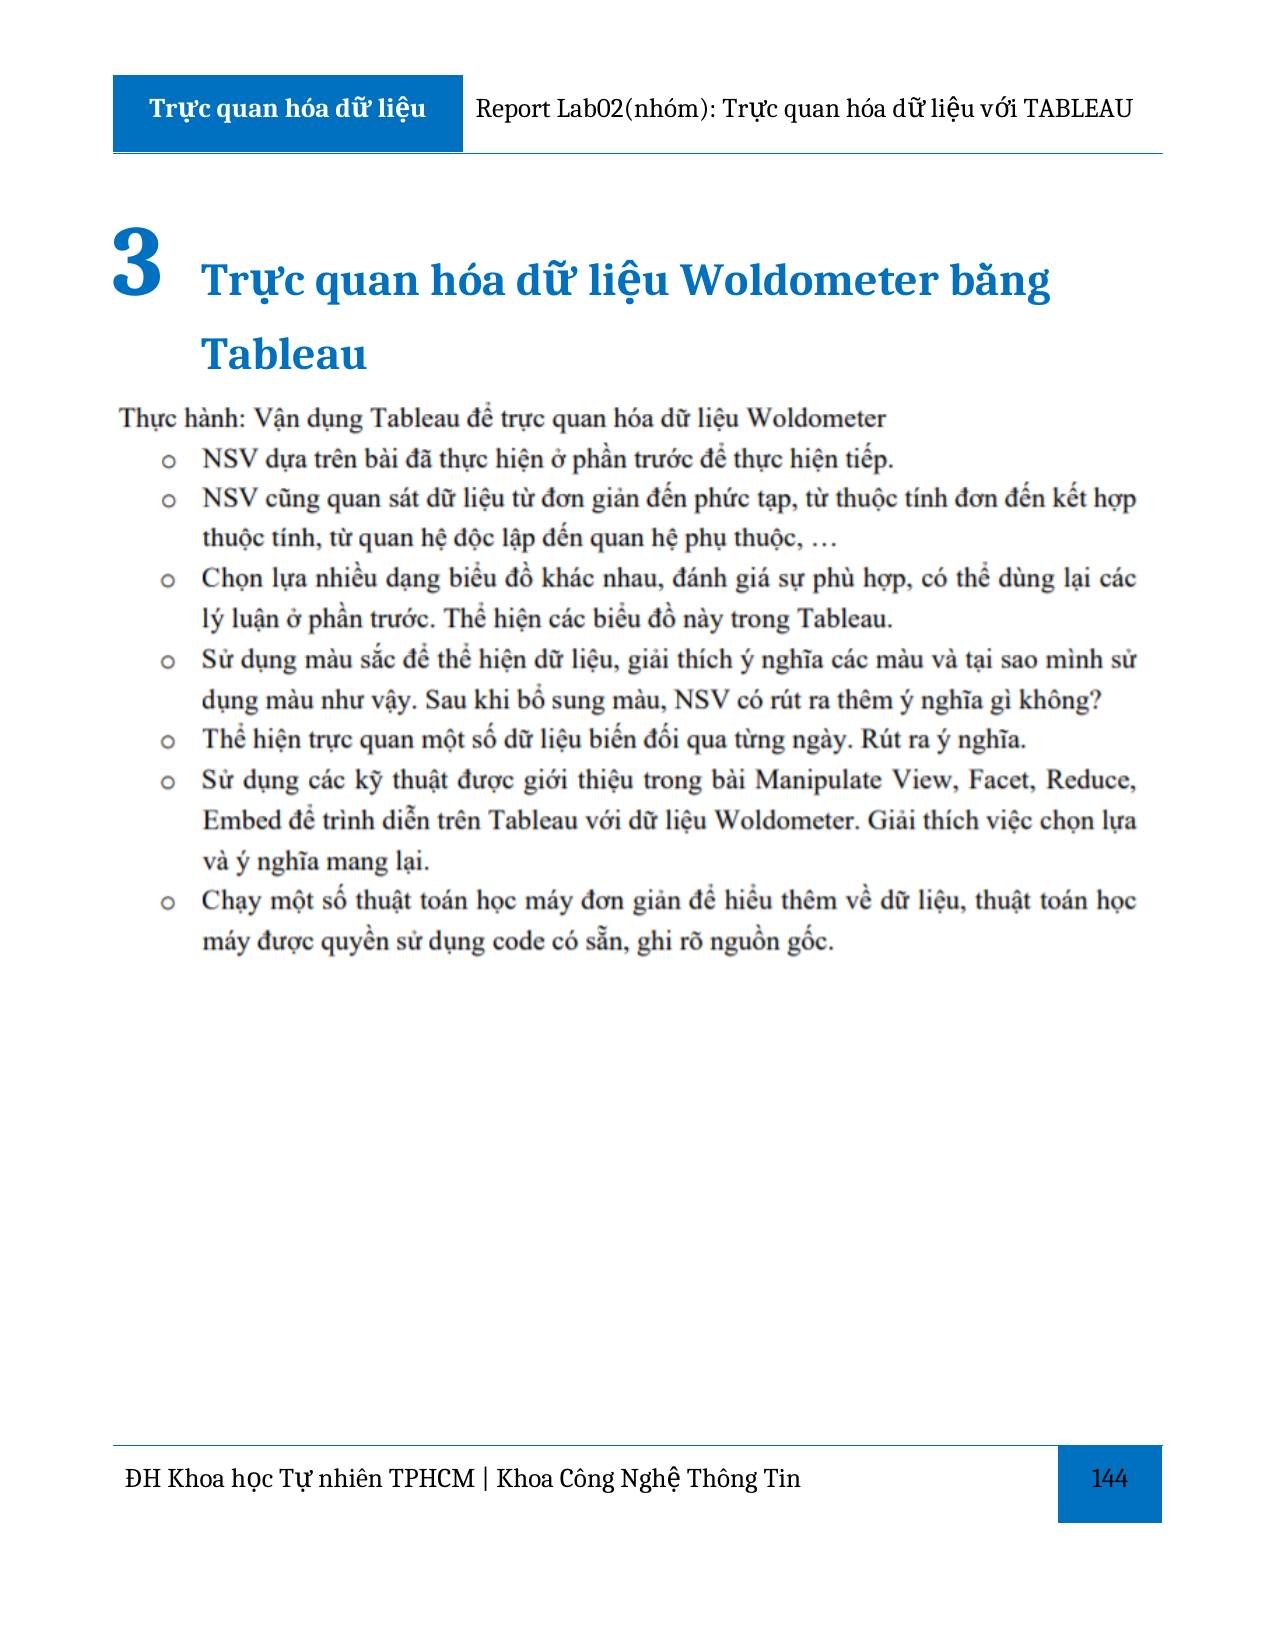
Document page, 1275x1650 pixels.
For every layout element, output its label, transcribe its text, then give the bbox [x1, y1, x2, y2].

subtitle Trực quan hóa dữ liệu Woldometer bằng Tableau [112, 205, 1162, 381]
picture [112, 399, 1163, 969]
